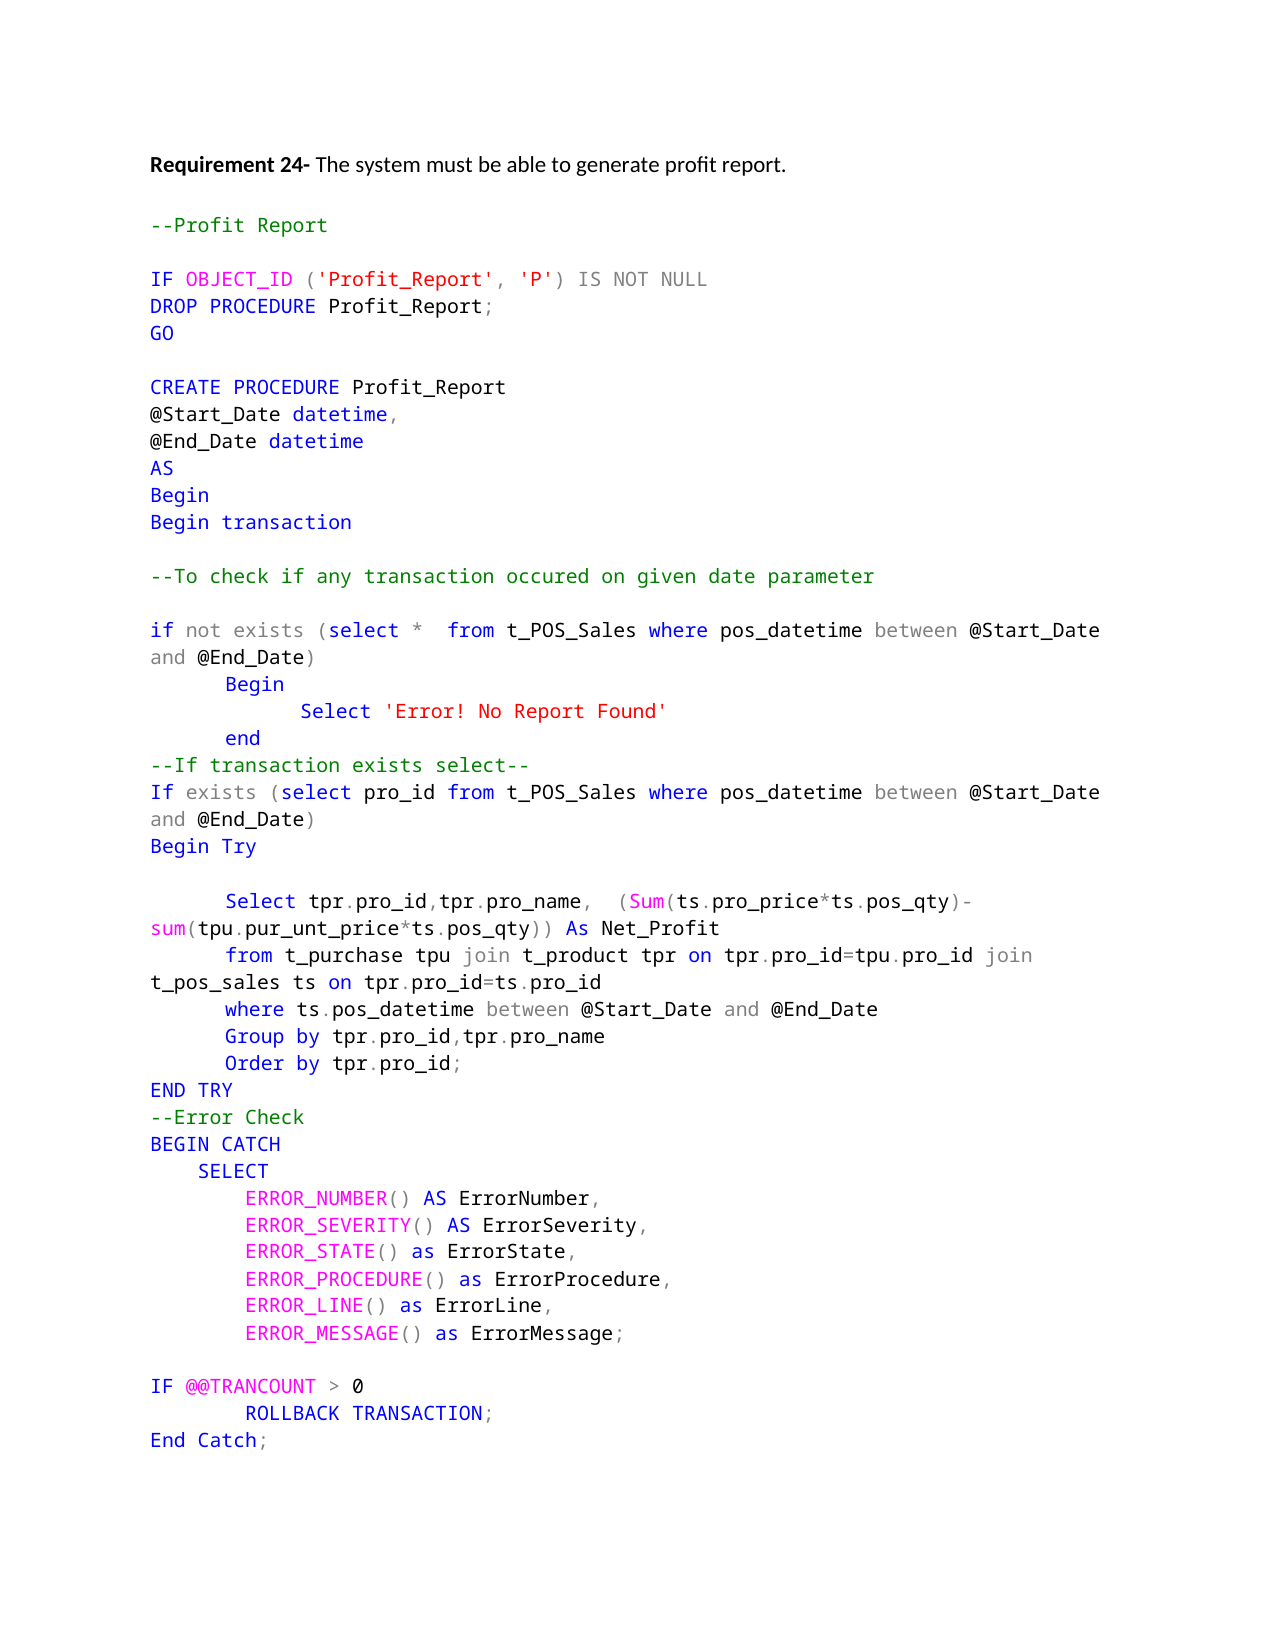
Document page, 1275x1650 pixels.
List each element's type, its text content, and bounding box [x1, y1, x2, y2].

text Requirement 24- The system must be able to generate profit report. [150, 150, 1125, 178]
text @End_Date datetime [150, 427, 1125, 454]
text --Error Check [150, 1103, 1125, 1130]
text ROLLBACK TRANSACTION; [150, 1400, 1125, 1427]
text Order by tpr.pro_id; [150, 1049, 1125, 1076]
text DROP PROCEDURE Profit_Report; [150, 292, 1125, 319]
text Select 'Error! No Report Found' [150, 697, 1125, 724]
text ERROR_NUMBER() AS ErrorNumber, [150, 1184, 1125, 1211]
text END TRY [150, 1076, 1125, 1103]
text AS [150, 454, 1125, 481]
text --Profit Report [150, 212, 1125, 238]
text Select tpr.pro_id,tpr.pro_name, (Sum(ts.pro_price*ts.pos_qty)-sum(tpu.pur_unt_price*ts.pos_qty)) As Net_Profit [150, 887, 1125, 941]
text where ts.pos_datetime between @Start_Date and @End_Date [150, 995, 1125, 1022]
text from t_purchase tpu join t_product tpr on tpr.pro_id=tpu.pro_id join t_pos_sales ts on tpr.pro_id=ts.pro_id [150, 941, 1125, 995]
text --If transaction exists select-- [150, 751, 1125, 778]
text IF OBJECT_ID ('Profit_Report', 'P') IS NOT NULL [150, 266, 1125, 292]
text IF @@TRANCOUNT > 0 [150, 1373, 1125, 1400]
text ERROR_STATE() as ErrorState, [150, 1238, 1125, 1265]
text if not exists (select * from t_POS_Sales where pos_datetime between @Start_Date and @End_Date) [150, 616, 1125, 670]
text Begin [150, 670, 1125, 697]
text CREATE PROCEDURE Profit_Report [150, 373, 1125, 400]
text @Start_Date datetime, [150, 400, 1125, 427]
text ERROR_SEVERITY() AS ErrorSeverity, [150, 1211, 1125, 1238]
text end [150, 724, 1125, 751]
text Begin transaction [150, 508, 1125, 535]
text SELECT [150, 1157, 1125, 1184]
text --To check if any transaction occured on given date parameter [150, 562, 1125, 589]
text BEGIN CATCH [150, 1130, 1125, 1157]
text Group by tpr.pro_id,tpr.pro_name [150, 1022, 1125, 1049]
text Begin Try [150, 832, 1125, 859]
text GO [150, 319, 1125, 346]
text ERROR_MESSAGE() as ErrorMessage; [150, 1319, 1125, 1346]
text End Catch; [150, 1427, 1125, 1454]
text If exists (select pro_id from t_POS_Sales where pos_datetime between @Start_Date and @End_Date) [150, 778, 1125, 832]
text Begin [150, 481, 1125, 508]
text ERROR_LINE() as ErrorLine, [150, 1292, 1125, 1319]
text ERROR_PROCEDURE() as ErrorProcedure, [150, 1265, 1125, 1292]
